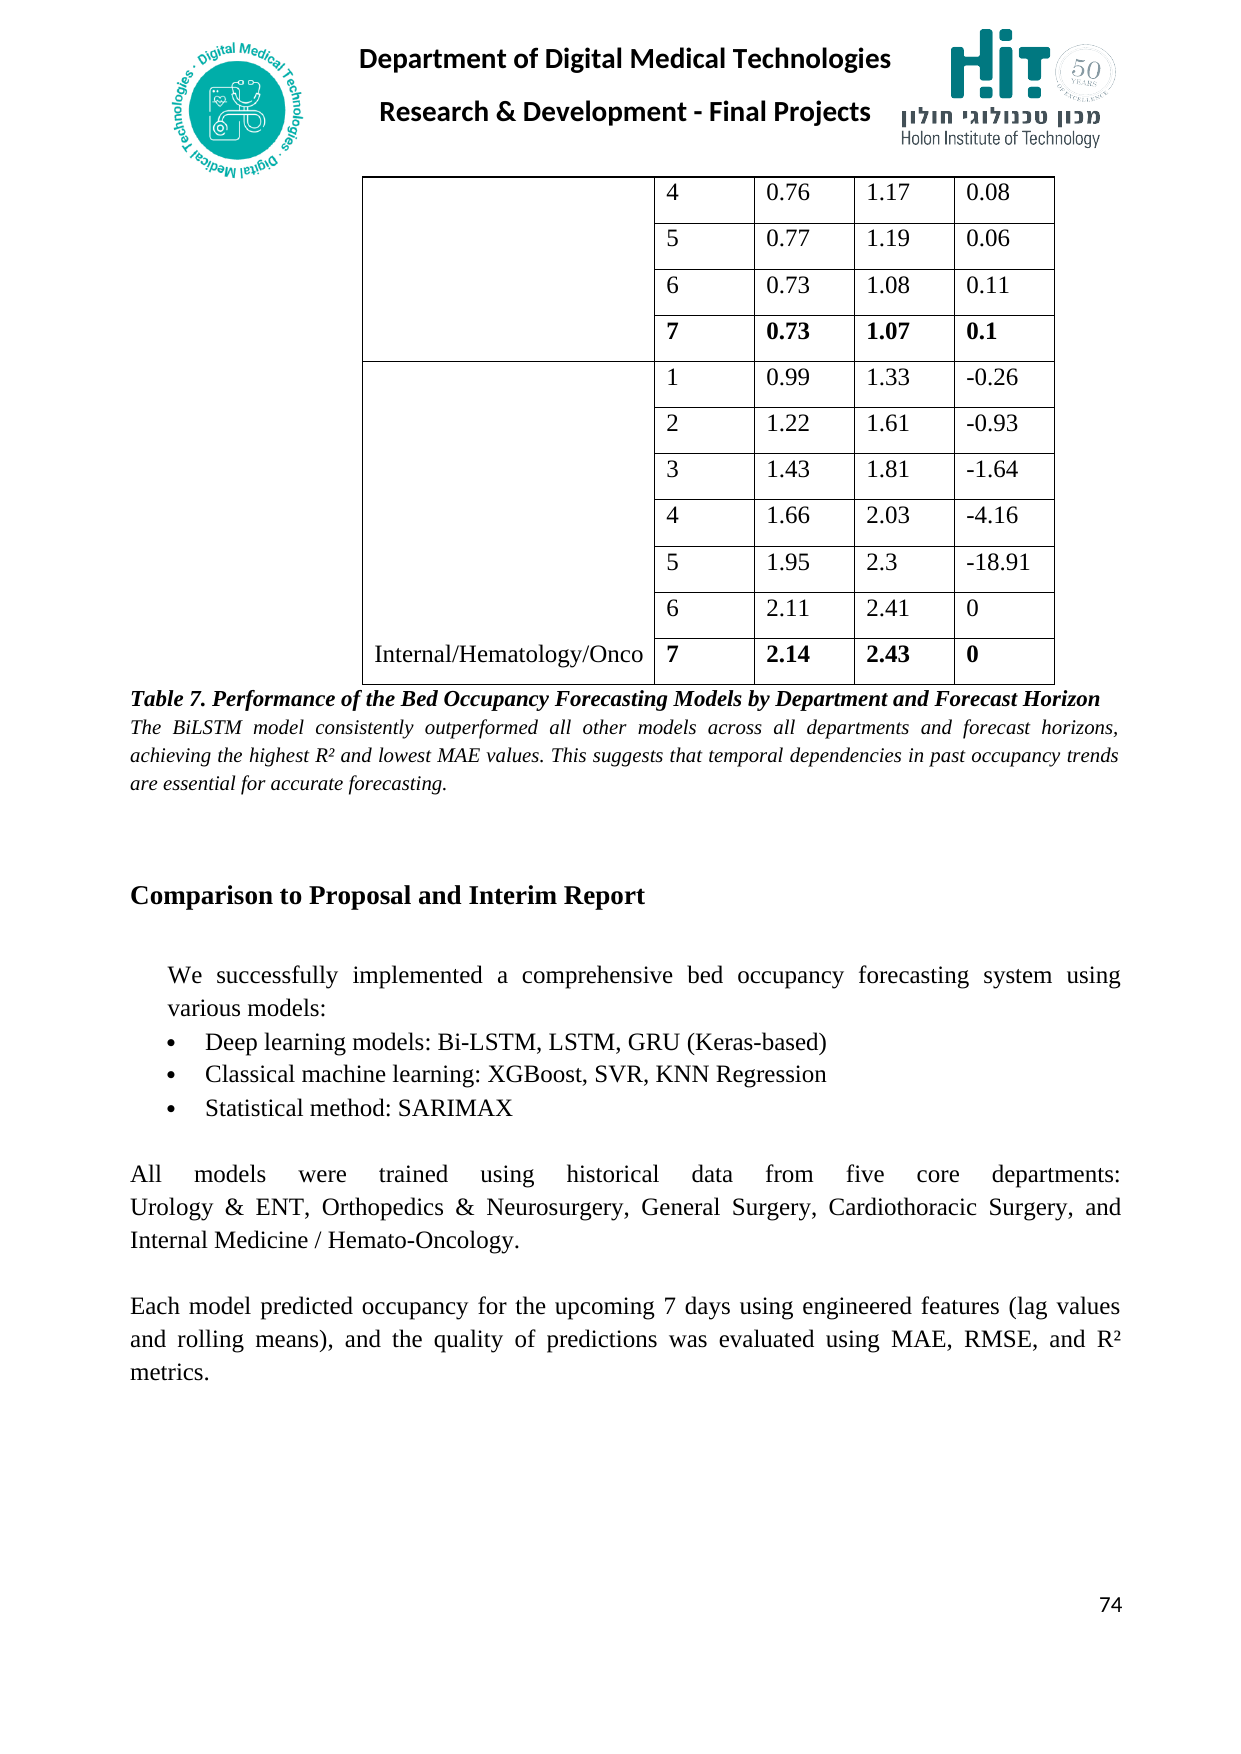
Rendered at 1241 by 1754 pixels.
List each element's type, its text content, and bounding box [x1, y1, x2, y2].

list Classical machine learning: XGBoost, SVR, KNN Regression [167, 1059, 1122, 1088]
table_cell 0 [955, 593, 1054, 638]
table_cell 6 [655, 270, 754, 315]
text Comparison to Proposal and Interim Report [130, 879, 1122, 910]
table_cell 1.22 [755, 408, 854, 453]
table_cell 2.3 [855, 547, 954, 592]
list Statistical method: SARIMAX [167, 1093, 1122, 1121]
table_cell 1.08 [855, 270, 954, 315]
table_cell 1.07 [855, 316, 954, 361]
table_cell 6 [655, 593, 754, 638]
text Each model predicted occupancy for the upcoming 7 days using engineered features (lag values and rolling means), and the quality of predictions was evaluated using MAE, RMSE, and R² metrics. [130, 1291, 1122, 1386]
table_cell 1.33 [855, 362, 954, 407]
table_cell 0.99 [755, 362, 854, 407]
table_cell 0.77 [755, 224, 854, 269]
picture [167, 34, 311, 185]
text All models were trained using historical data from five core departments: Urology & ENT, Orthopedics & Neurosurgery, General Surgery, Cardiothoracic Surgery, and Internal Medicine / Hemato-Oncology. [130, 1159, 1122, 1253]
text We successfully implemented a comprehensive bed occupancy forecasting system using various models: [167, 961, 1122, 1022]
text The BiLSTM model consistently outperformed all other models across all departments and forecast horizons, achieving the highest R² and lowest MAE values. This suggests that temporal dependencies in past occupancy trends are essential for accurate forecasting. [130, 715, 1122, 794]
table_cell 1.17 [855, 178, 954, 222]
table_cell 3 [655, 454, 754, 499]
table_cell 0.1 [955, 316, 1054, 361]
table_cell 0.73 [755, 316, 854, 361]
table_cell 1.43 [755, 454, 854, 499]
table_cell -0.93 [955, 408, 1054, 453]
table_cell 4 [655, 500, 754, 546]
table_cell 1.81 [855, 454, 954, 499]
table_cell 1.66 [755, 500, 854, 546]
table_cell 2 [655, 408, 754, 453]
picture [897, 26, 1123, 152]
table_cell 1.95 [755, 547, 854, 592]
table_cell 5 [655, 224, 754, 269]
table_cell 1.61 [855, 408, 954, 453]
table_cell -1.64 [955, 454, 1054, 499]
table_cell 5 [655, 547, 754, 592]
list Deep learning models: Bi-LSTM, LSTM, GRU (Keras-based) [167, 1027, 1122, 1055]
table_cell -0.26 [955, 362, 1054, 407]
table_cell -18.91 [955, 547, 1054, 592]
table_cell 1 [655, 362, 754, 407]
table_cell 2.43 [855, 639, 954, 684]
table_cell 0.11 [955, 270, 1054, 315]
table_cell 7 [655, 639, 754, 684]
table_cell 1.19 [855, 224, 954, 269]
table_cell 0.08 [955, 178, 1054, 222]
table_cell 7 [655, 316, 754, 361]
text Table 7. Performance of the Bed Occupancy Forecasting Models by Department and Forecast Horizon [130, 685, 1122, 711]
table_cell 2.03 [855, 500, 954, 546]
table_cell Internal/Hematology/Onco [363, 362, 654, 684]
table_cell -4.16 [955, 500, 1054, 546]
table_cell 0.73 [755, 270, 854, 315]
table_cell 0.06 [955, 224, 1054, 269]
table_cell 0.76 [755, 178, 854, 222]
table_cell 2.14 [755, 639, 854, 684]
table_cell 4 [655, 178, 754, 222]
table_cell 0 [955, 639, 1054, 684]
table_cell 2.41 [855, 593, 954, 638]
table_cell 2.11 [755, 593, 854, 638]
